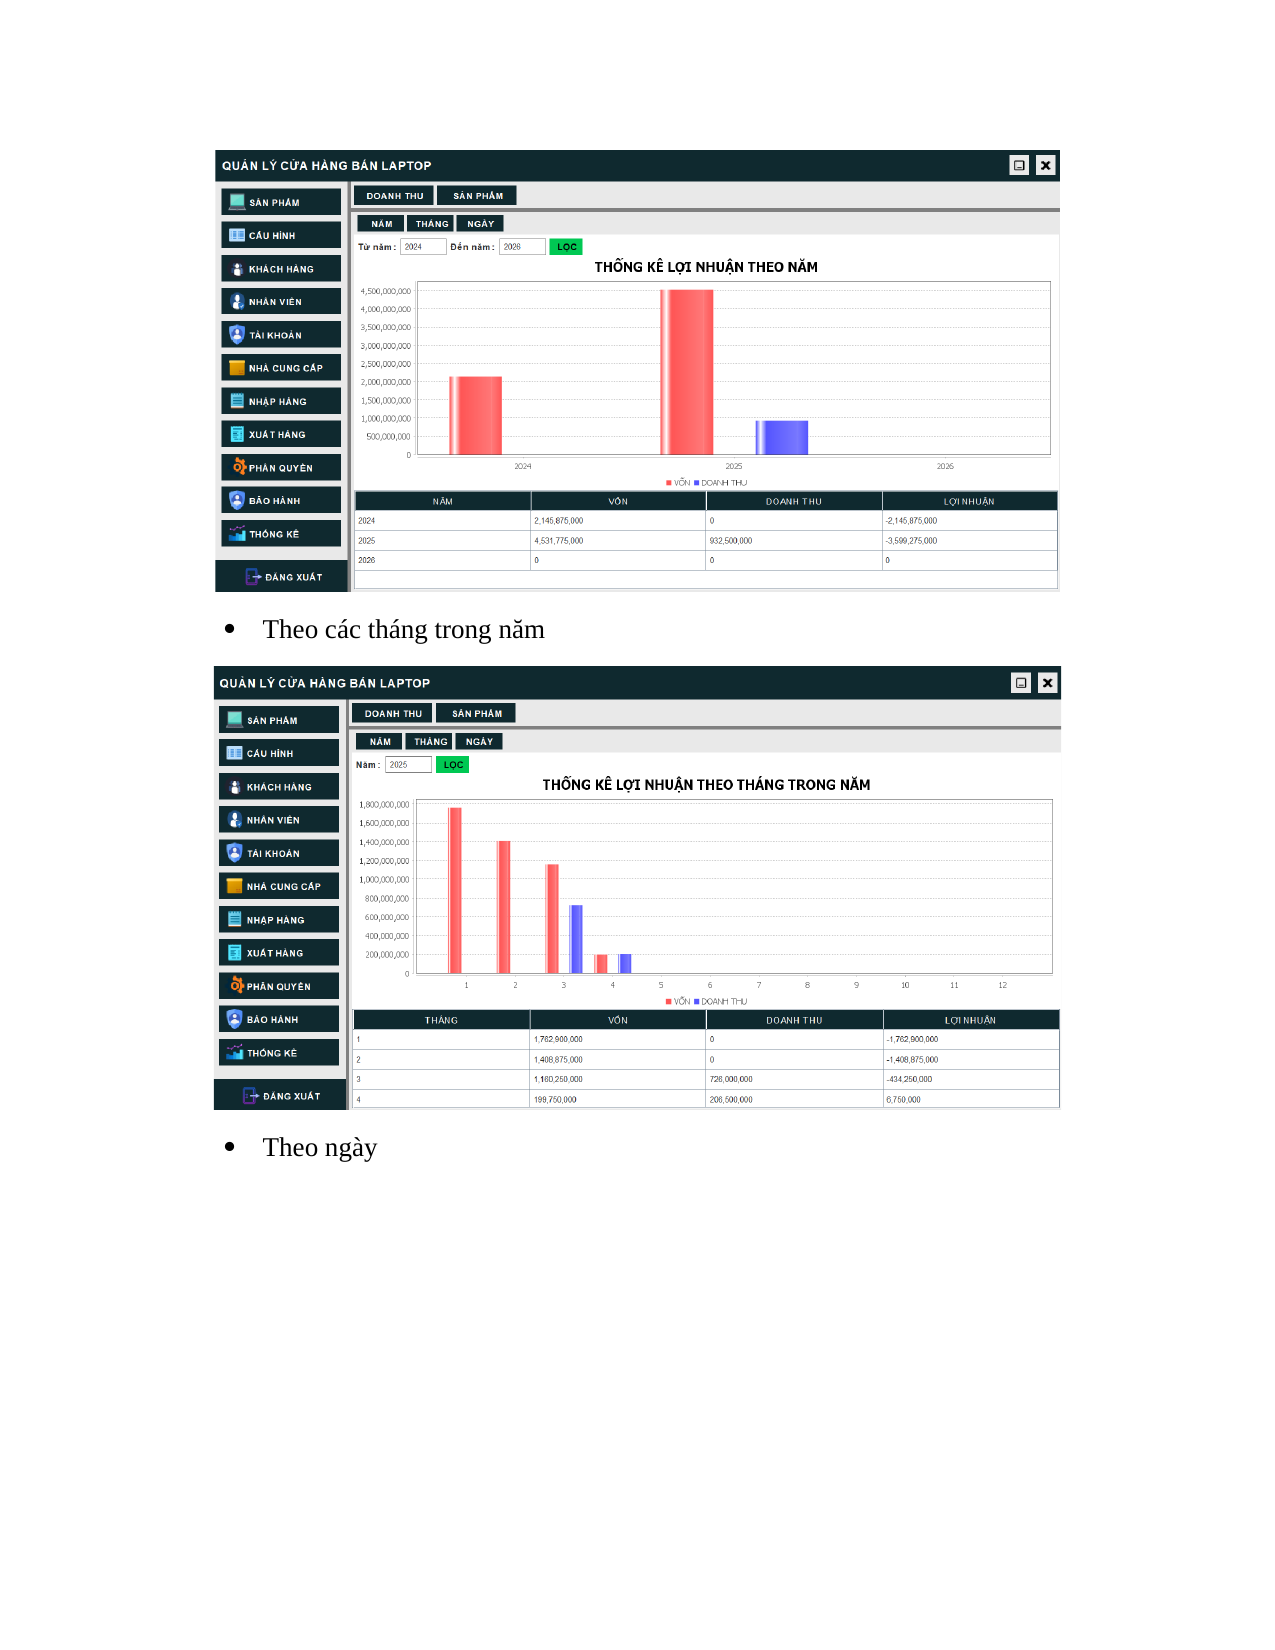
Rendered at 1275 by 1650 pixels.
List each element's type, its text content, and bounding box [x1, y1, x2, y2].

list Theo ngày [225, 1131, 1125, 1162]
picture [215, 150, 1060, 592]
picture [213, 666, 1062, 1110]
list Theo các tháng trong năm [225, 613, 1125, 645]
